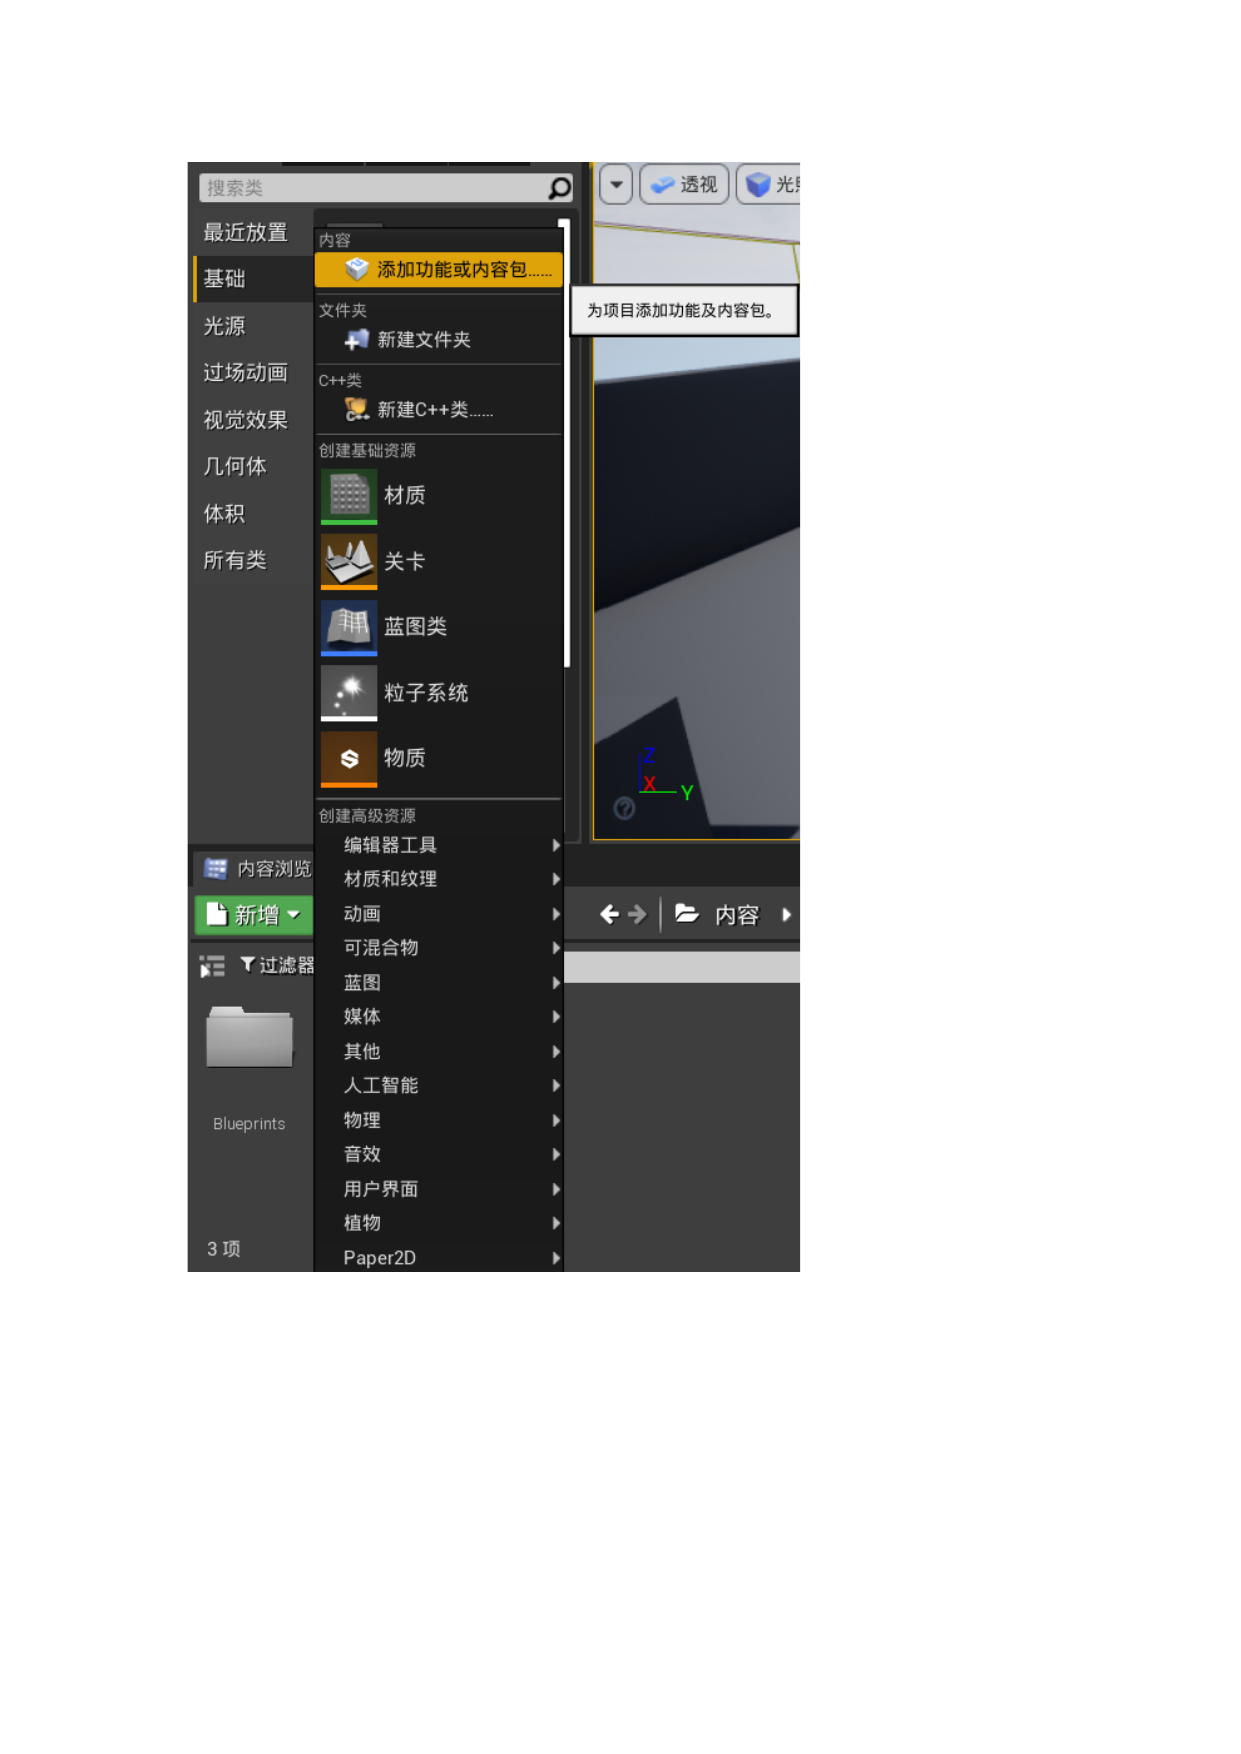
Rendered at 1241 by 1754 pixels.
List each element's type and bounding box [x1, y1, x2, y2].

picture [187, 162, 800, 1272]
